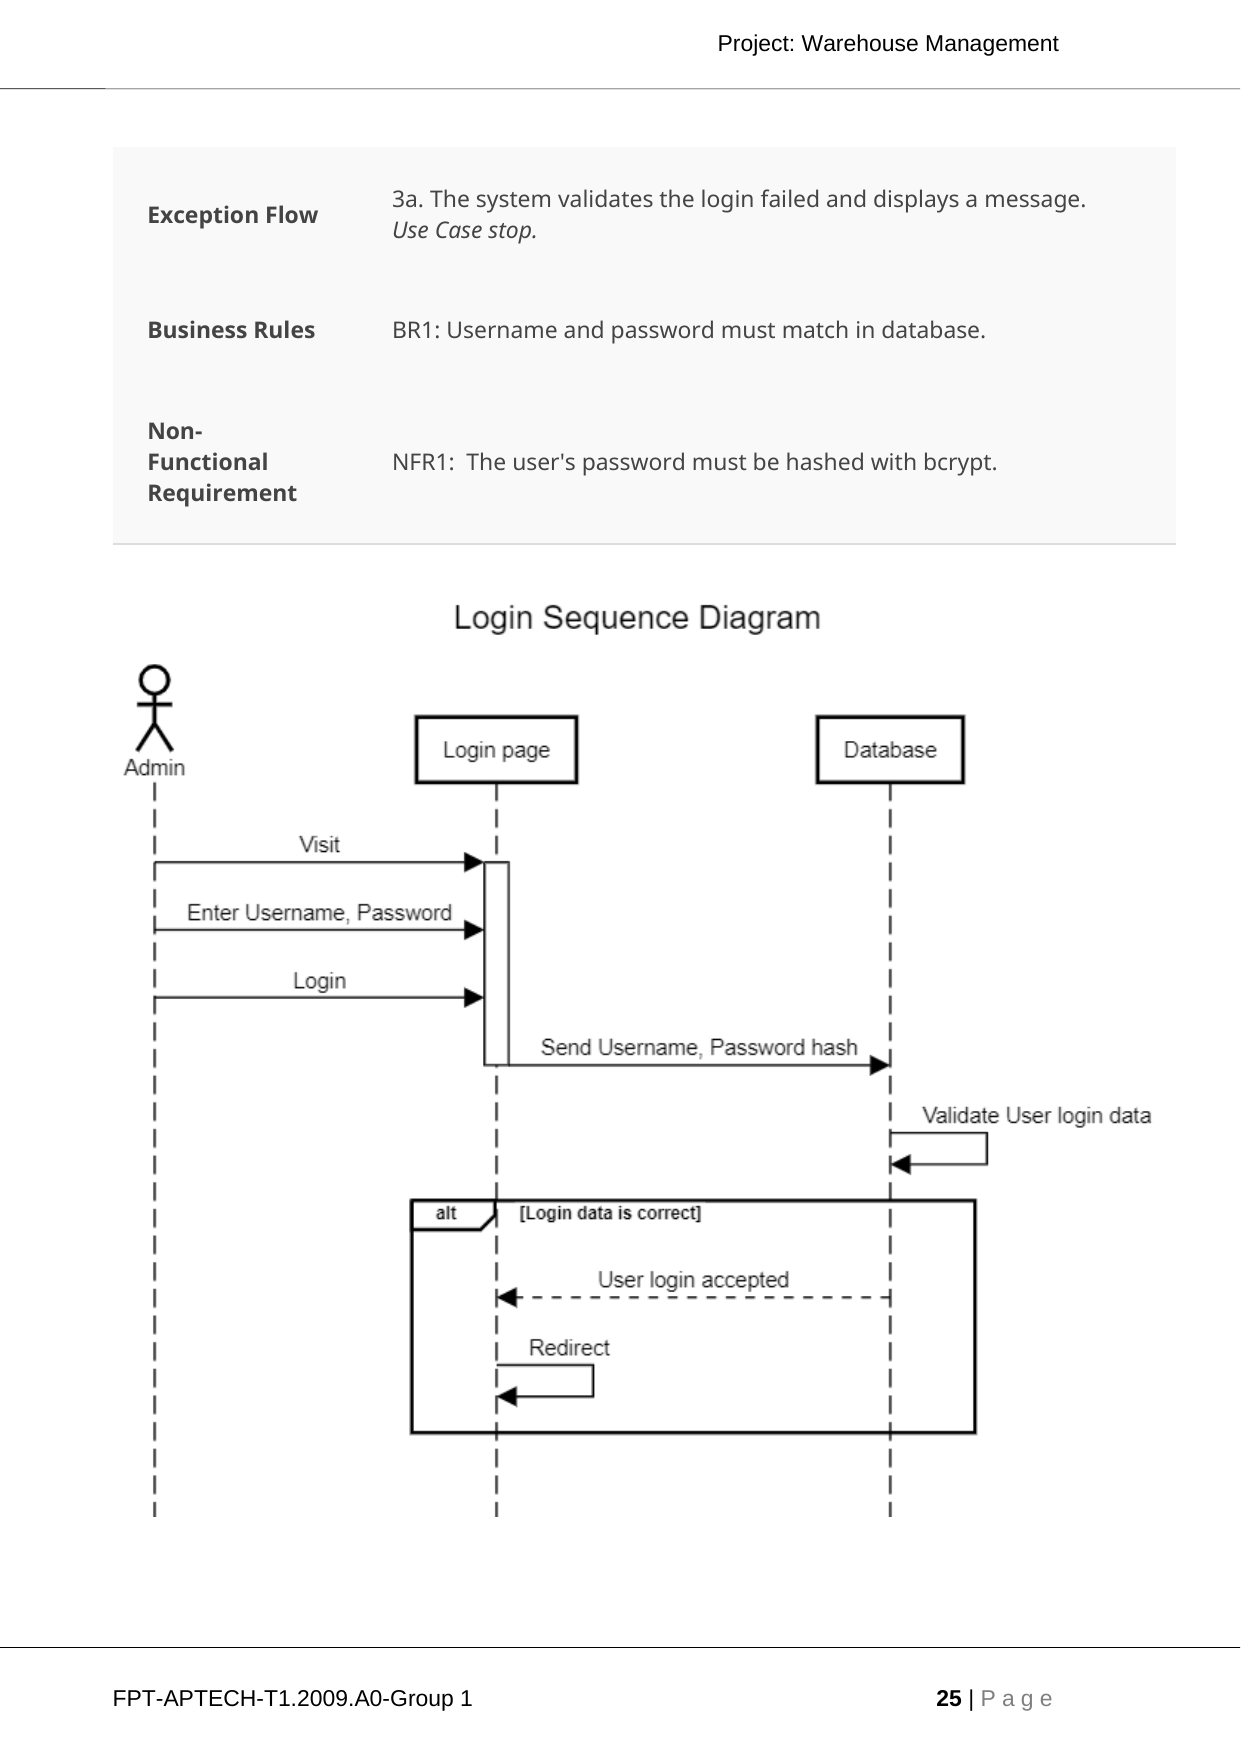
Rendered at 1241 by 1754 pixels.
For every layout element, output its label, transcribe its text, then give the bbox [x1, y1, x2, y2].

table_cell Exception Flow [113, 147, 357, 280]
table_cell Non-Functional Requirement [113, 380, 357, 543]
table_cell BR1: Username and password must match in database. [357, 280, 1176, 380]
table_cell NFR1: The user's password must be hashed with bcrypt. [357, 380, 1176, 543]
picture [112, 592, 1163, 1517]
table_cell Business Rules [113, 280, 357, 380]
table_cell 3a. The system validates the login failed and displays a message. Use Case stop. [357, 147, 1176, 280]
